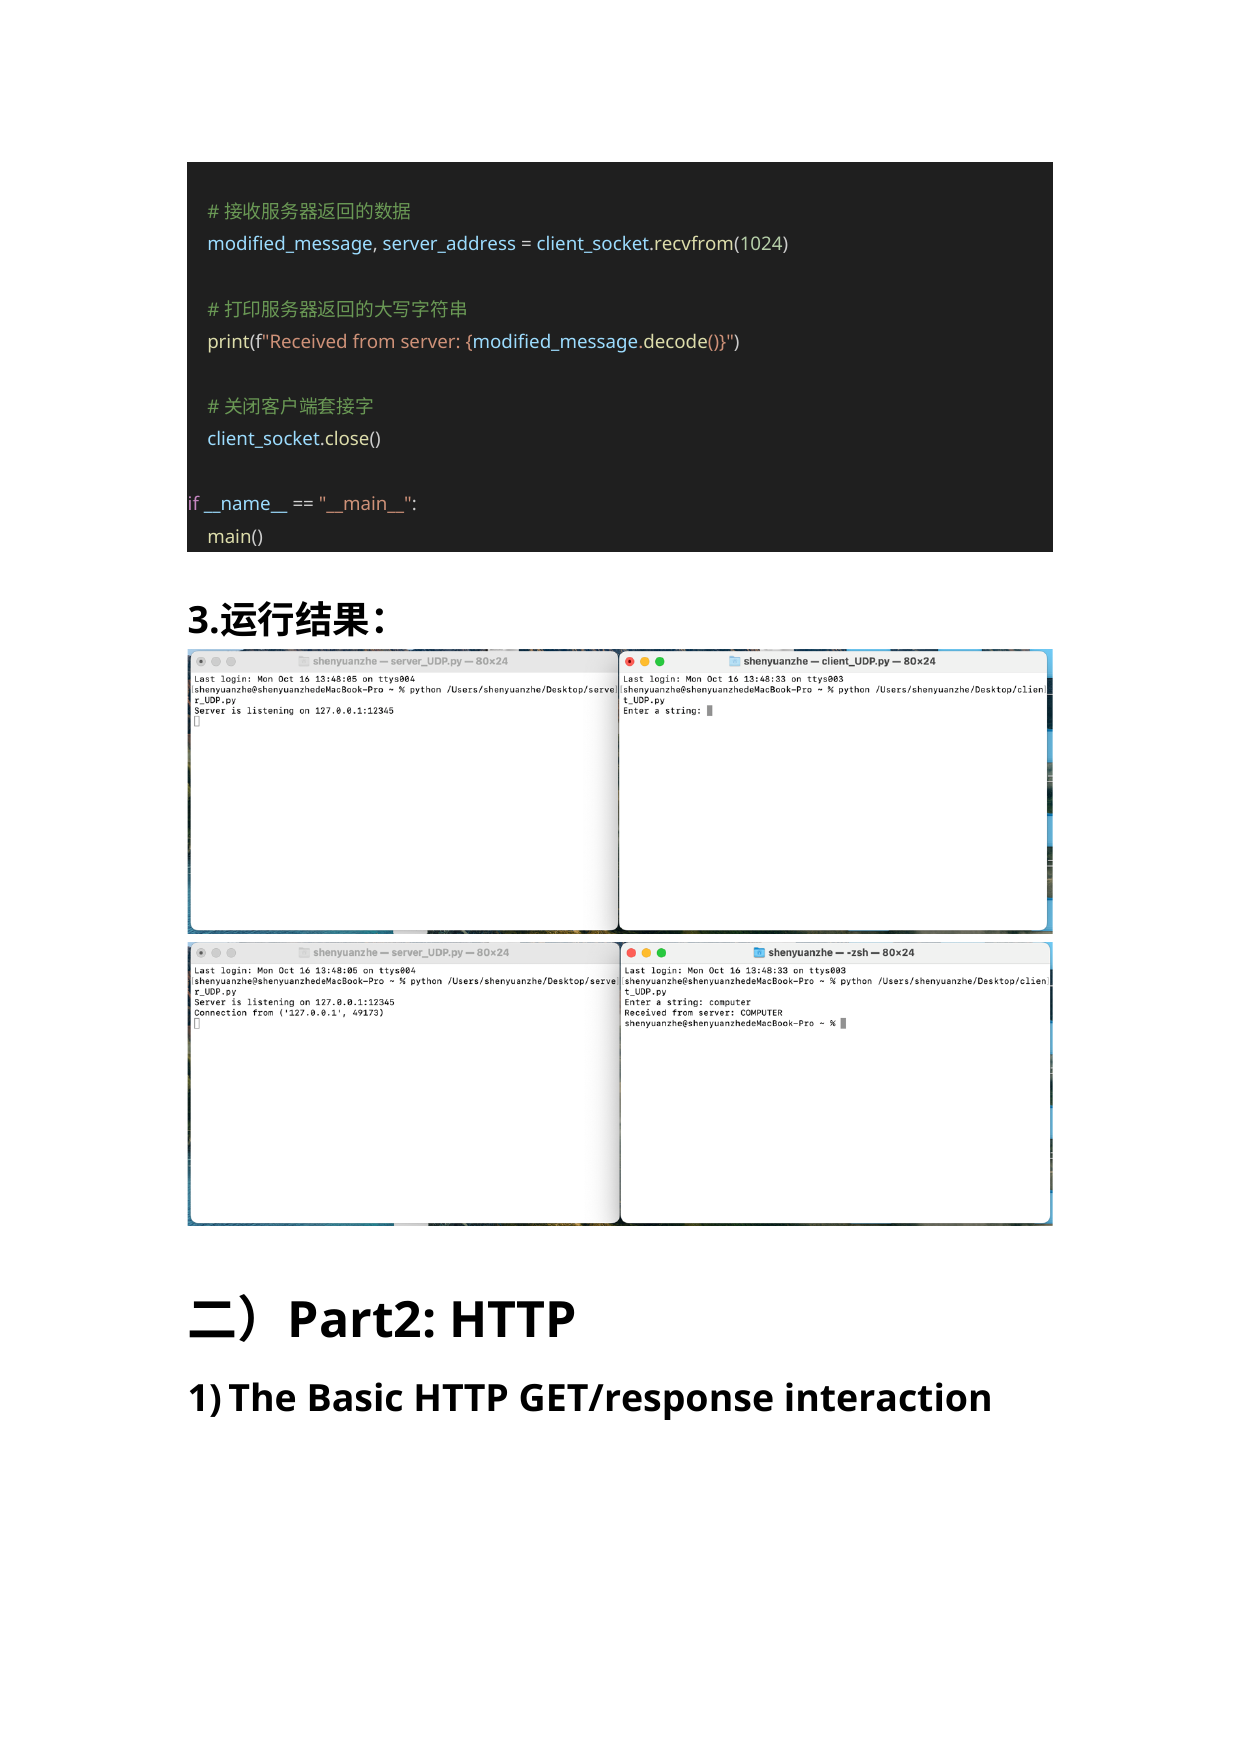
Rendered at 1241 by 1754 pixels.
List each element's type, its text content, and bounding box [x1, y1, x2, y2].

text 3.运行结果： [187, 584, 1053, 649]
text modified_message, server_address = client_socket.recvfrom(1024) [187, 227, 1053, 259]
picture [187, 649, 1053, 934]
text main() [187, 519, 1053, 552]
text if __name__ == "__main__": [187, 487, 1053, 519]
text # 关闭客户端套接字 [187, 389, 1053, 422]
text # 打印服务器返回的大写字符串 [187, 292, 1053, 324]
text client_socket.close() [187, 422, 1053, 454]
text 1) The Basic HTTP GET/response interaction [187, 1364, 1053, 1429]
picture [187, 942, 1053, 1226]
text 二）Part2: HTTP [187, 1267, 1053, 1364]
text print(f"Received from server: {modified_message.decode()}") [187, 324, 1053, 357]
text # 接收服务器返回的数据 [187, 194, 1053, 227]
